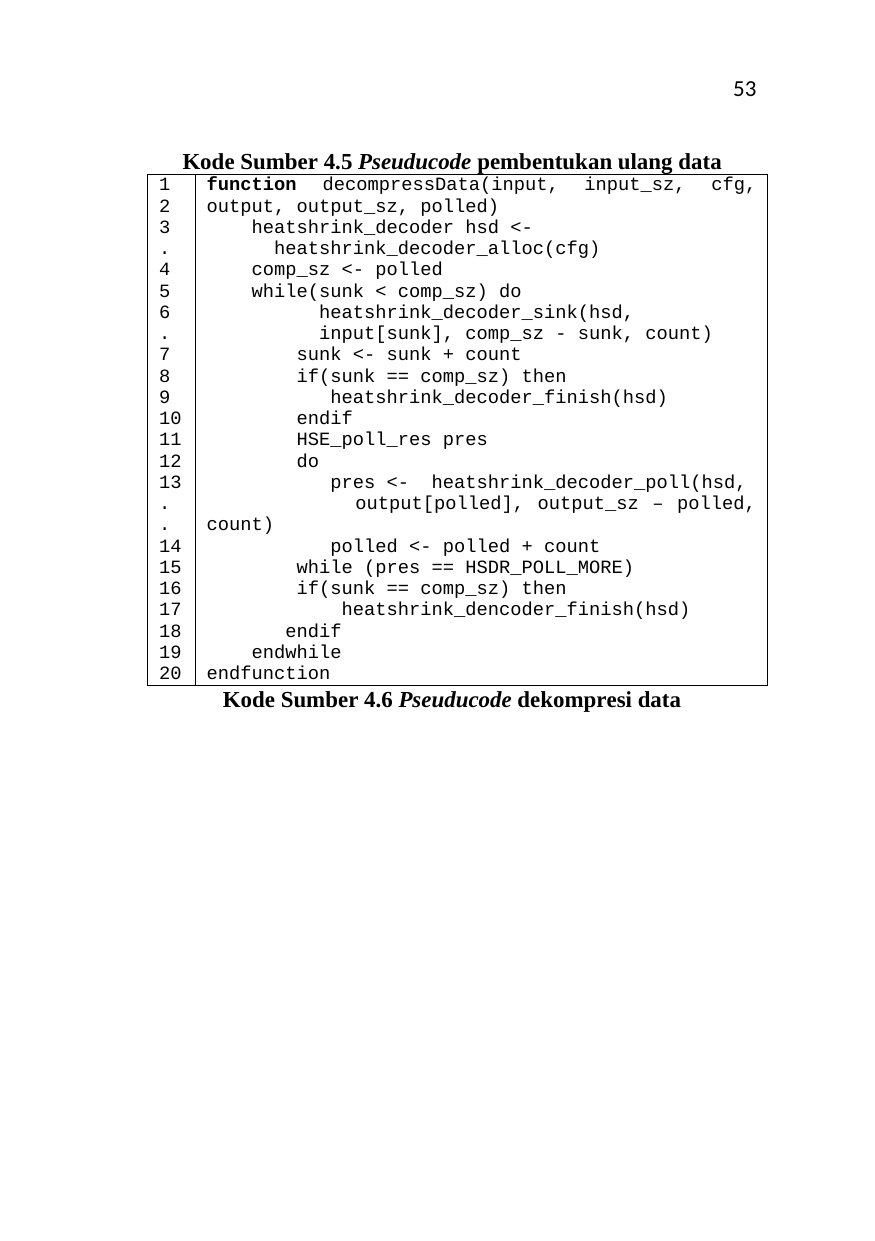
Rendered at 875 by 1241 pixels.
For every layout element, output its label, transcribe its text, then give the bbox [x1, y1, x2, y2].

table_header 1 2 3 . 4 5 6 . 7 8 9 10 11 12 13 . . 14 15 16 17 18 19 20 [148, 175, 195, 685]
text Kode Sumber 4.6 Pseuducode dekompresi data [148, 686, 756, 712]
table_header function decompressData(input, input_sz, cfg, output, output_sz, polled) heatshrink_decoder hsd <- heatshrink_decoder_alloc(cfg) comp_sz <- polled while(sunk < comp_sz) do heatshrink_decoder_sink(hsd, input[sunk], comp_sz - sunk, count) sunk <- sunk + count if(sunk == comp_sz) then heatshrink_decoder_finish(hsd) endif HSE_poll_res pres do pres <- heatshrink_decoder_poll(hsd, output[polled], output_sz – polled, count) polled <- polled + count while (pres == HSDR_POLL_MORE) if(sunk == comp_sz) then heatshrink_dencoder_finish(hsd) endif endwhile endfunction [196, 175, 767, 685]
text Kode Sumber 4.5 Pseuducode pembentukan ulang data [148, 148, 756, 174]
